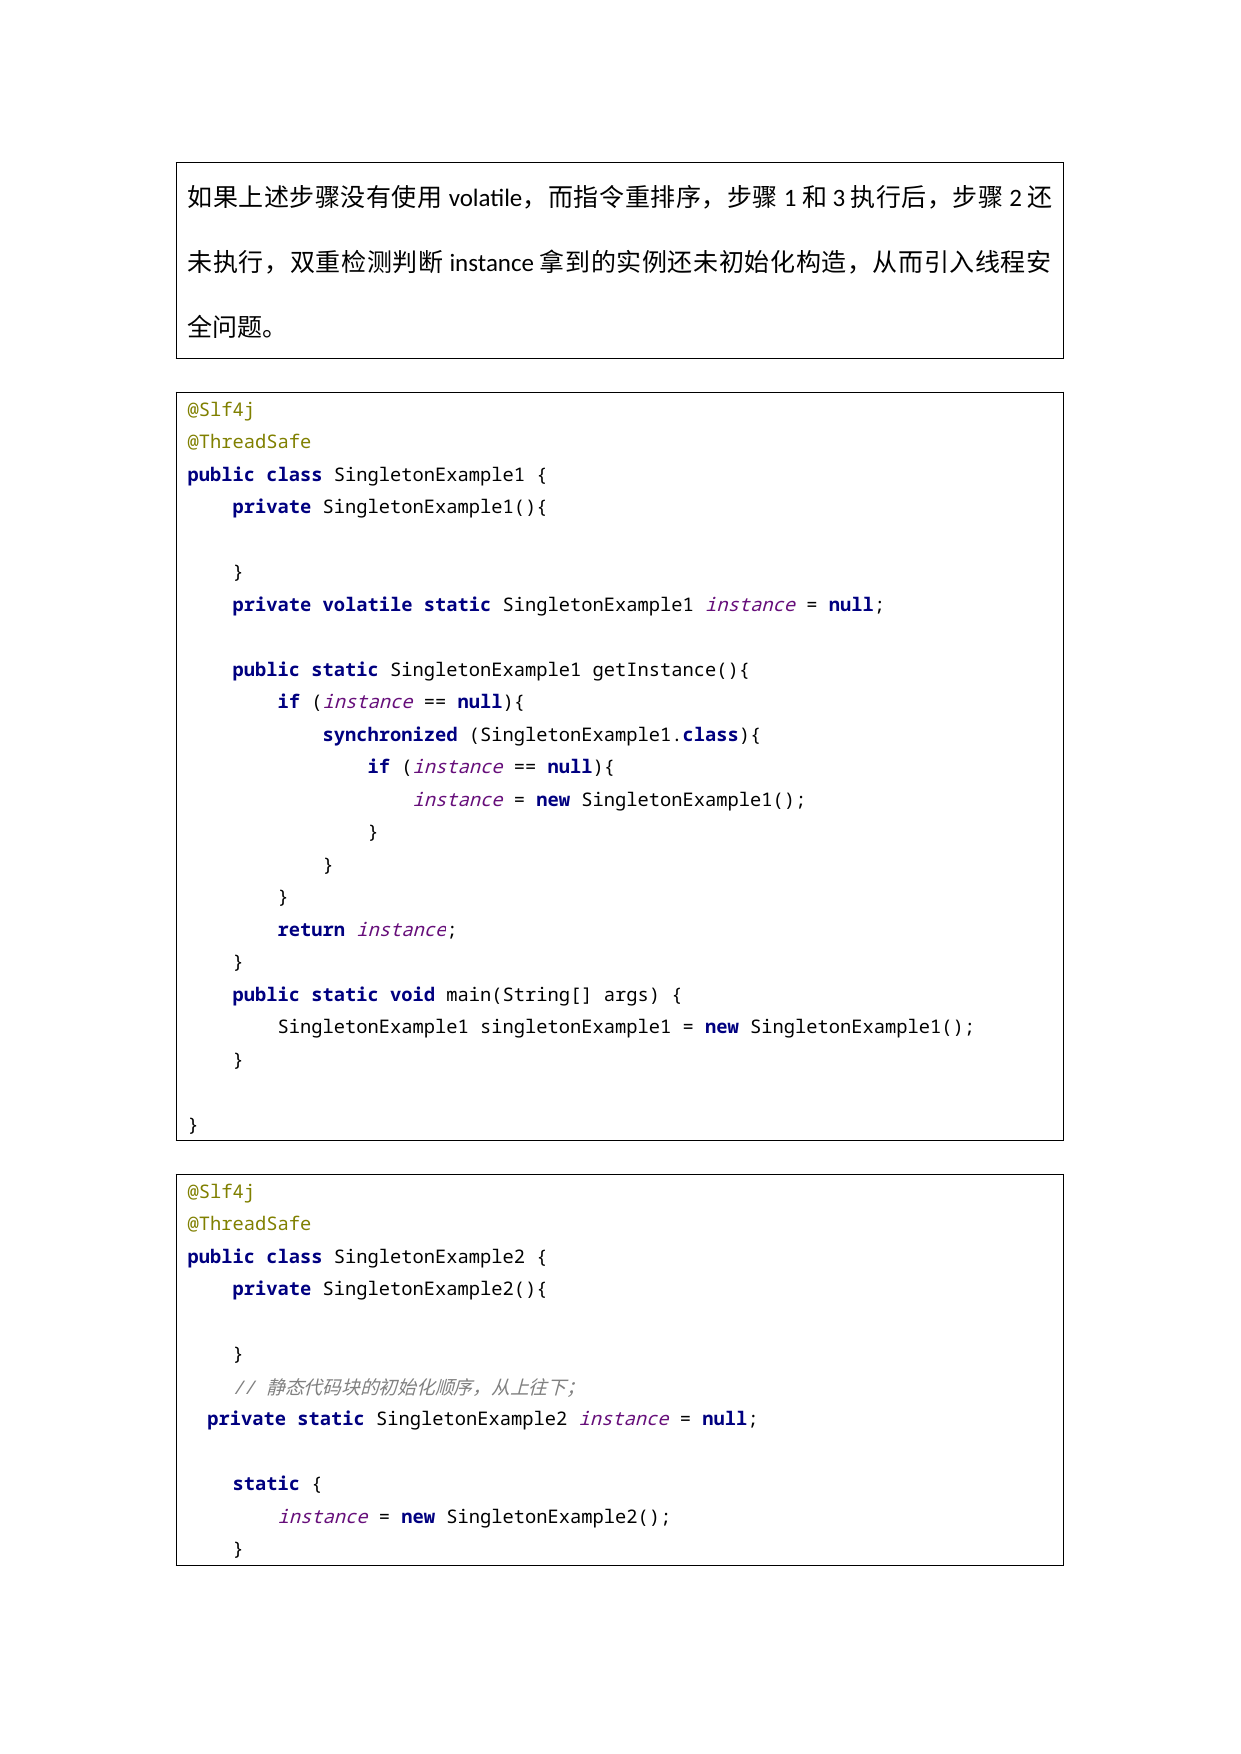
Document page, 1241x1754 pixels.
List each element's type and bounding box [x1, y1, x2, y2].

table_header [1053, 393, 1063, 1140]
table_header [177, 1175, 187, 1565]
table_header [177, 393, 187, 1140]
table_header [177, 163, 1063, 358]
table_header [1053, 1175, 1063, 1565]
